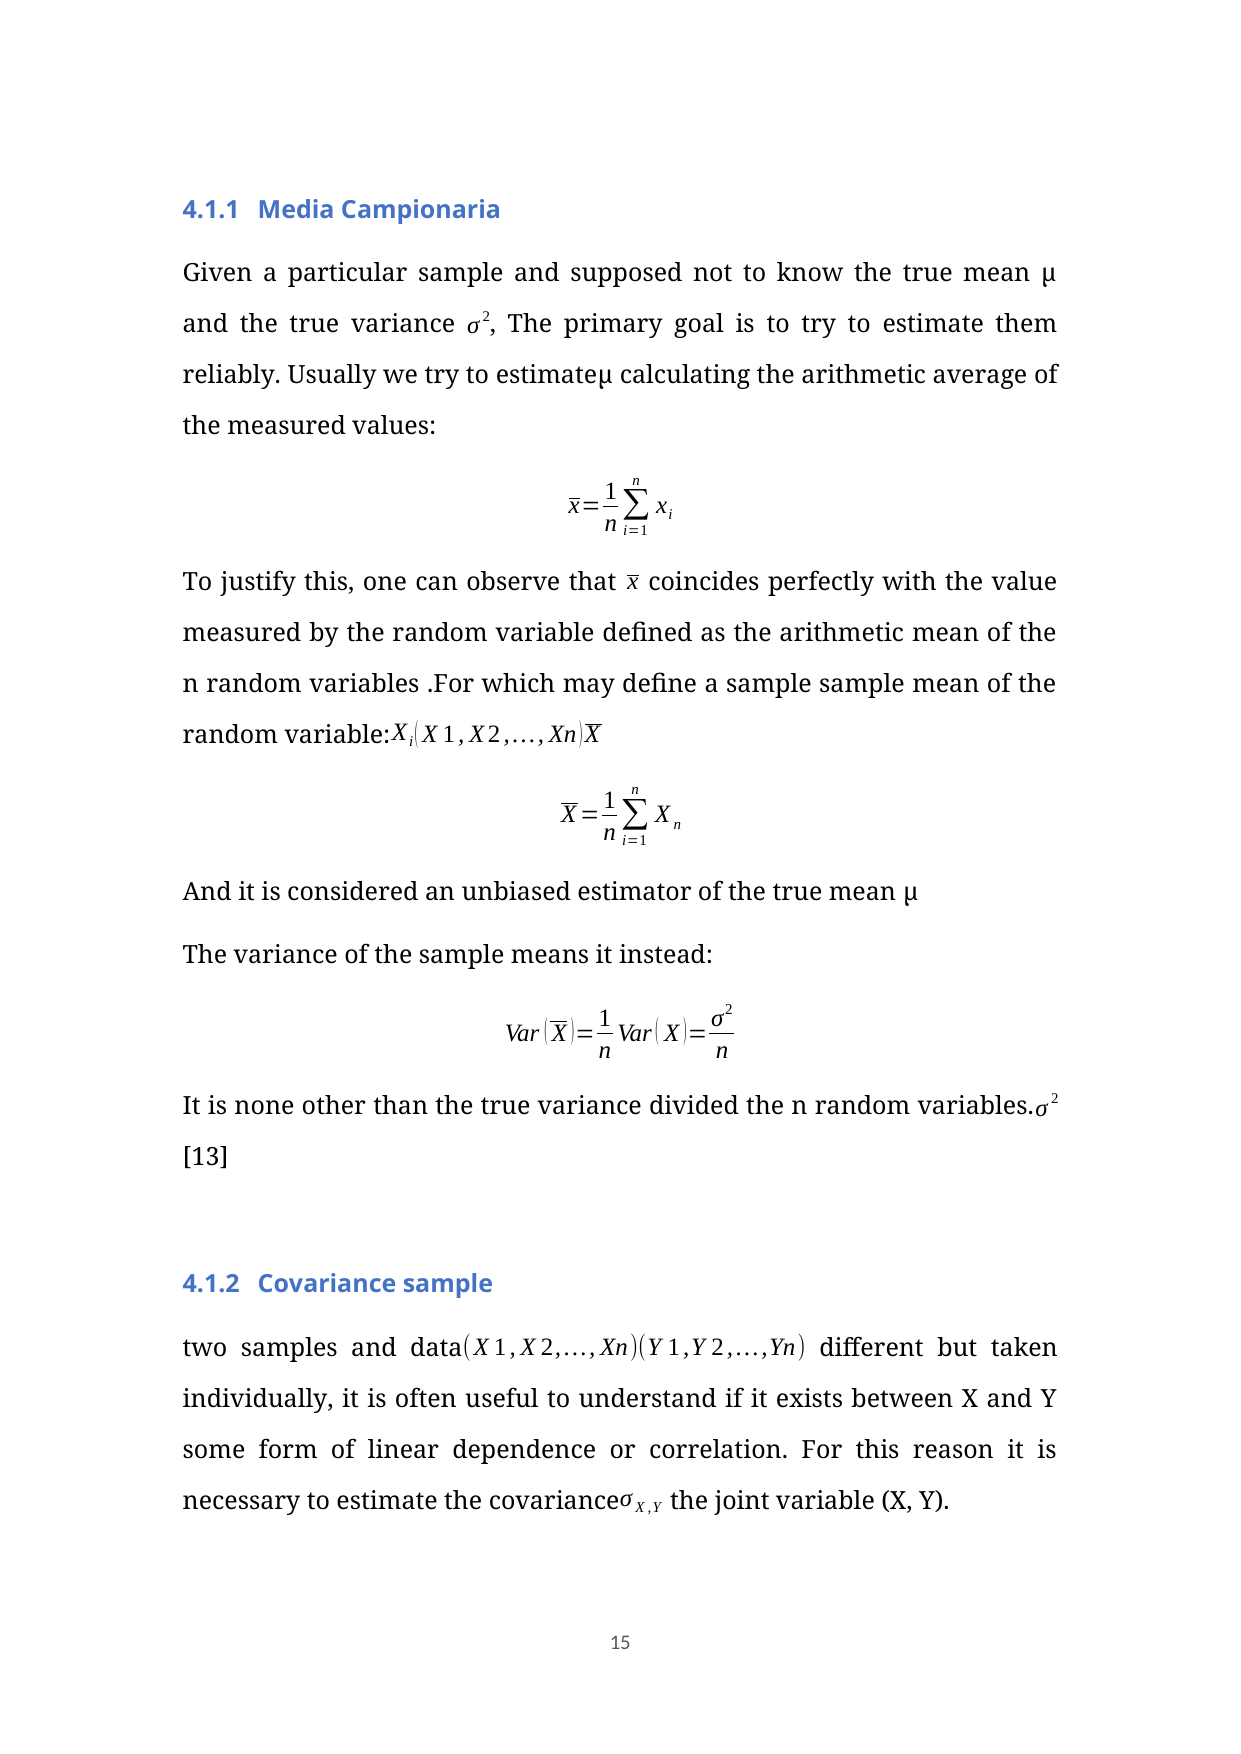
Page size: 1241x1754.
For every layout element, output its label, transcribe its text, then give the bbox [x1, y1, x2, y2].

text It is none other than the true variance divided the n random variables. [13] [182, 1088, 1058, 1173]
text And it is considered an unbiased estimator of the true mean μ [182, 873, 1058, 907]
text The variance of the sample means it instead: [182, 937, 1058, 971]
text Given a particular sample and supposed not to know the true mean μ and the true variance , The primary goal is to try to estimate them reliably. Usually we try to estimateμ calculating the arithmetic average of the measured values: [182, 255, 1058, 442]
subtitle Covariance sample [182, 1266, 1058, 1300]
subtitle Media Campionaria [182, 191, 1058, 225]
text To justify this, one can observe that coincides perfectly with the value measured by the random variable defined as the arithmetic mean of the n random variables .For which may define a sample sample mean of the random variable: [182, 564, 1058, 751]
text two samples and data different but taken individually, it is often useful to understand if it exists between X and Y some form of linear dependence or correlation. For this reason it is necessary to estimate the covariance the joint variable (X, Y). [182, 1330, 1058, 1517]
